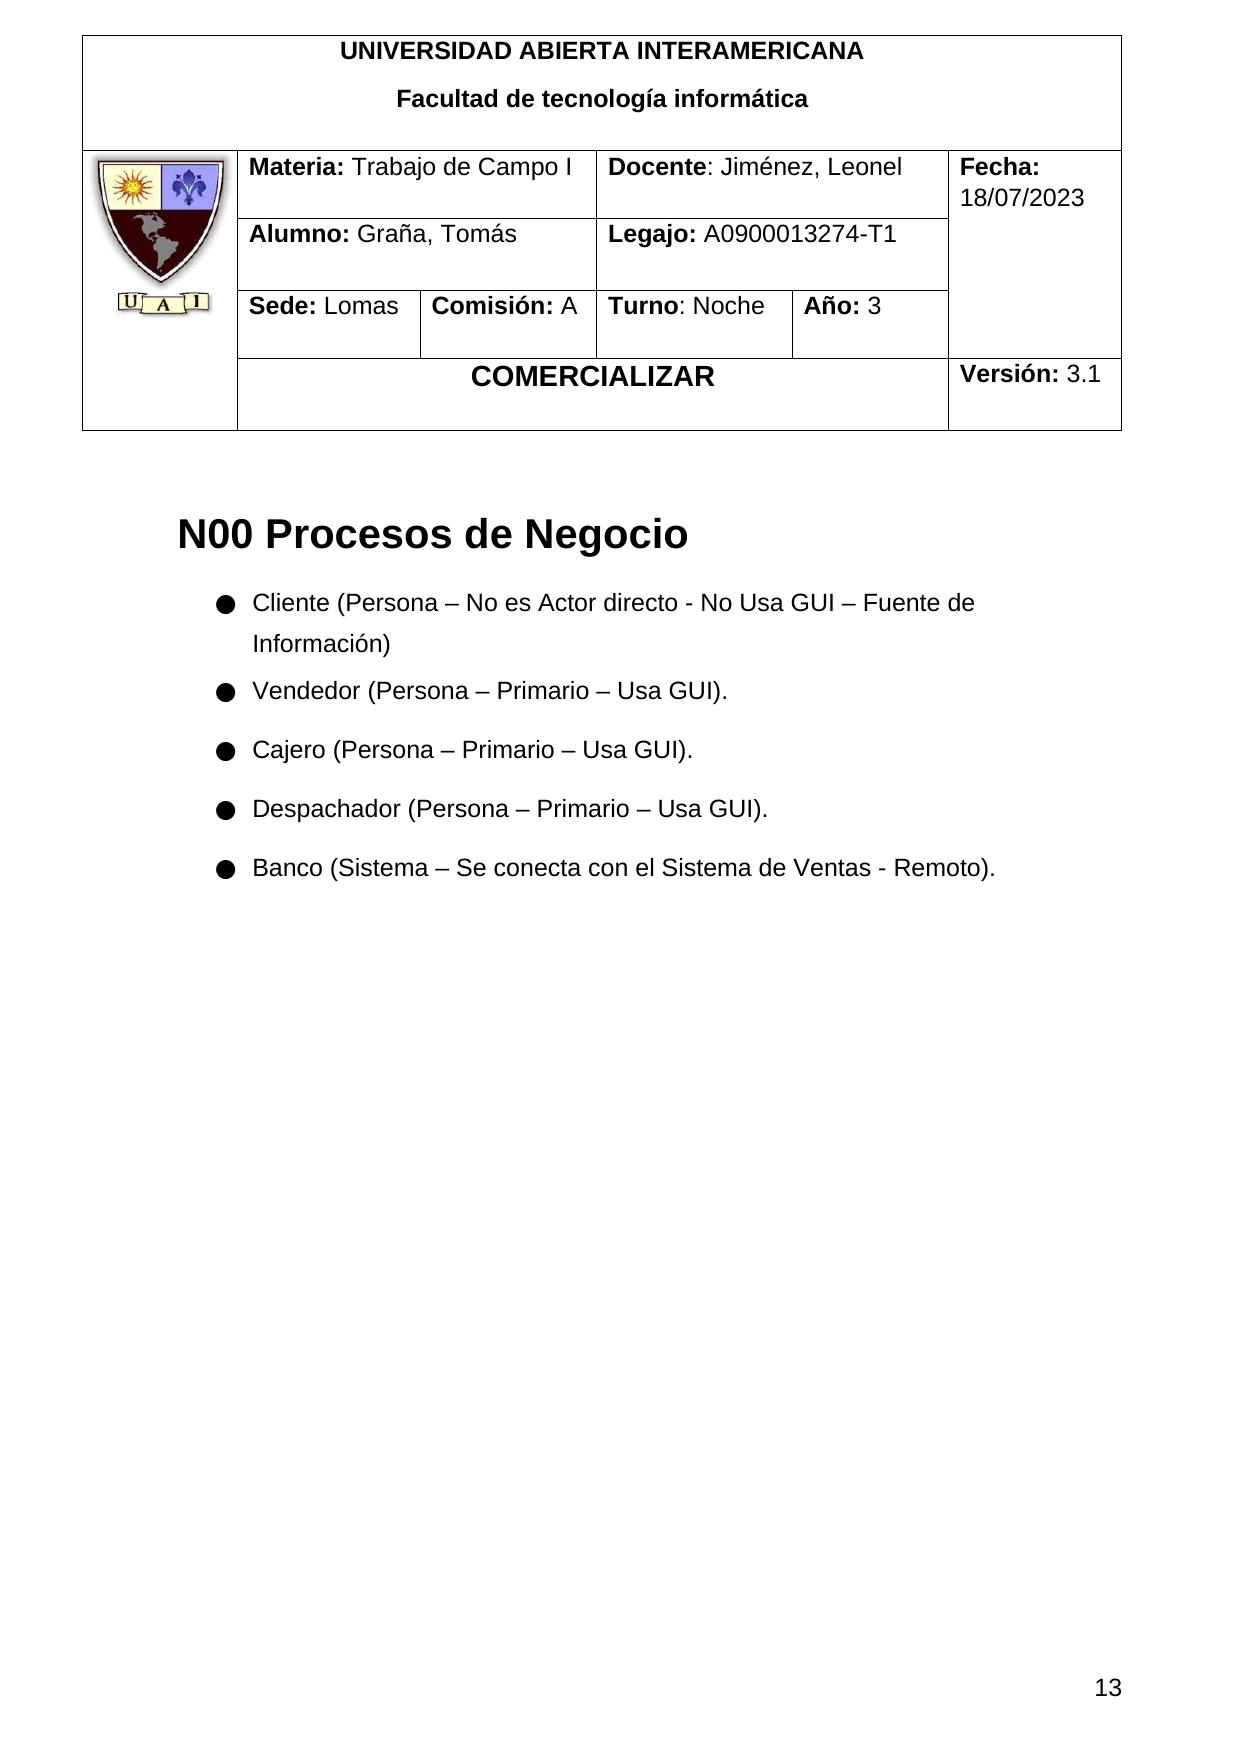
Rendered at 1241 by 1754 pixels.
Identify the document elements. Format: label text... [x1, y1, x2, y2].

list Cajero (Persona – Primario – Usa GUI). [214, 721, 1122, 773]
picture [87, 151, 234, 320]
subtitle N00 Procesos de Negocio [177, 510, 1122, 558]
list Banco (Sistema – Se conecta con el Sistema de Ventas - Remoto). [214, 839, 1122, 890]
list Vendedor (Persona – Primario – Usa GUI). [214, 662, 1122, 714]
list Cliente (Persona – No es Actor directo - No Usa GUI – Fuente de Información) [214, 574, 1122, 658]
list Despachador (Persona – Primario – Usa GUI). [214, 780, 1122, 831]
